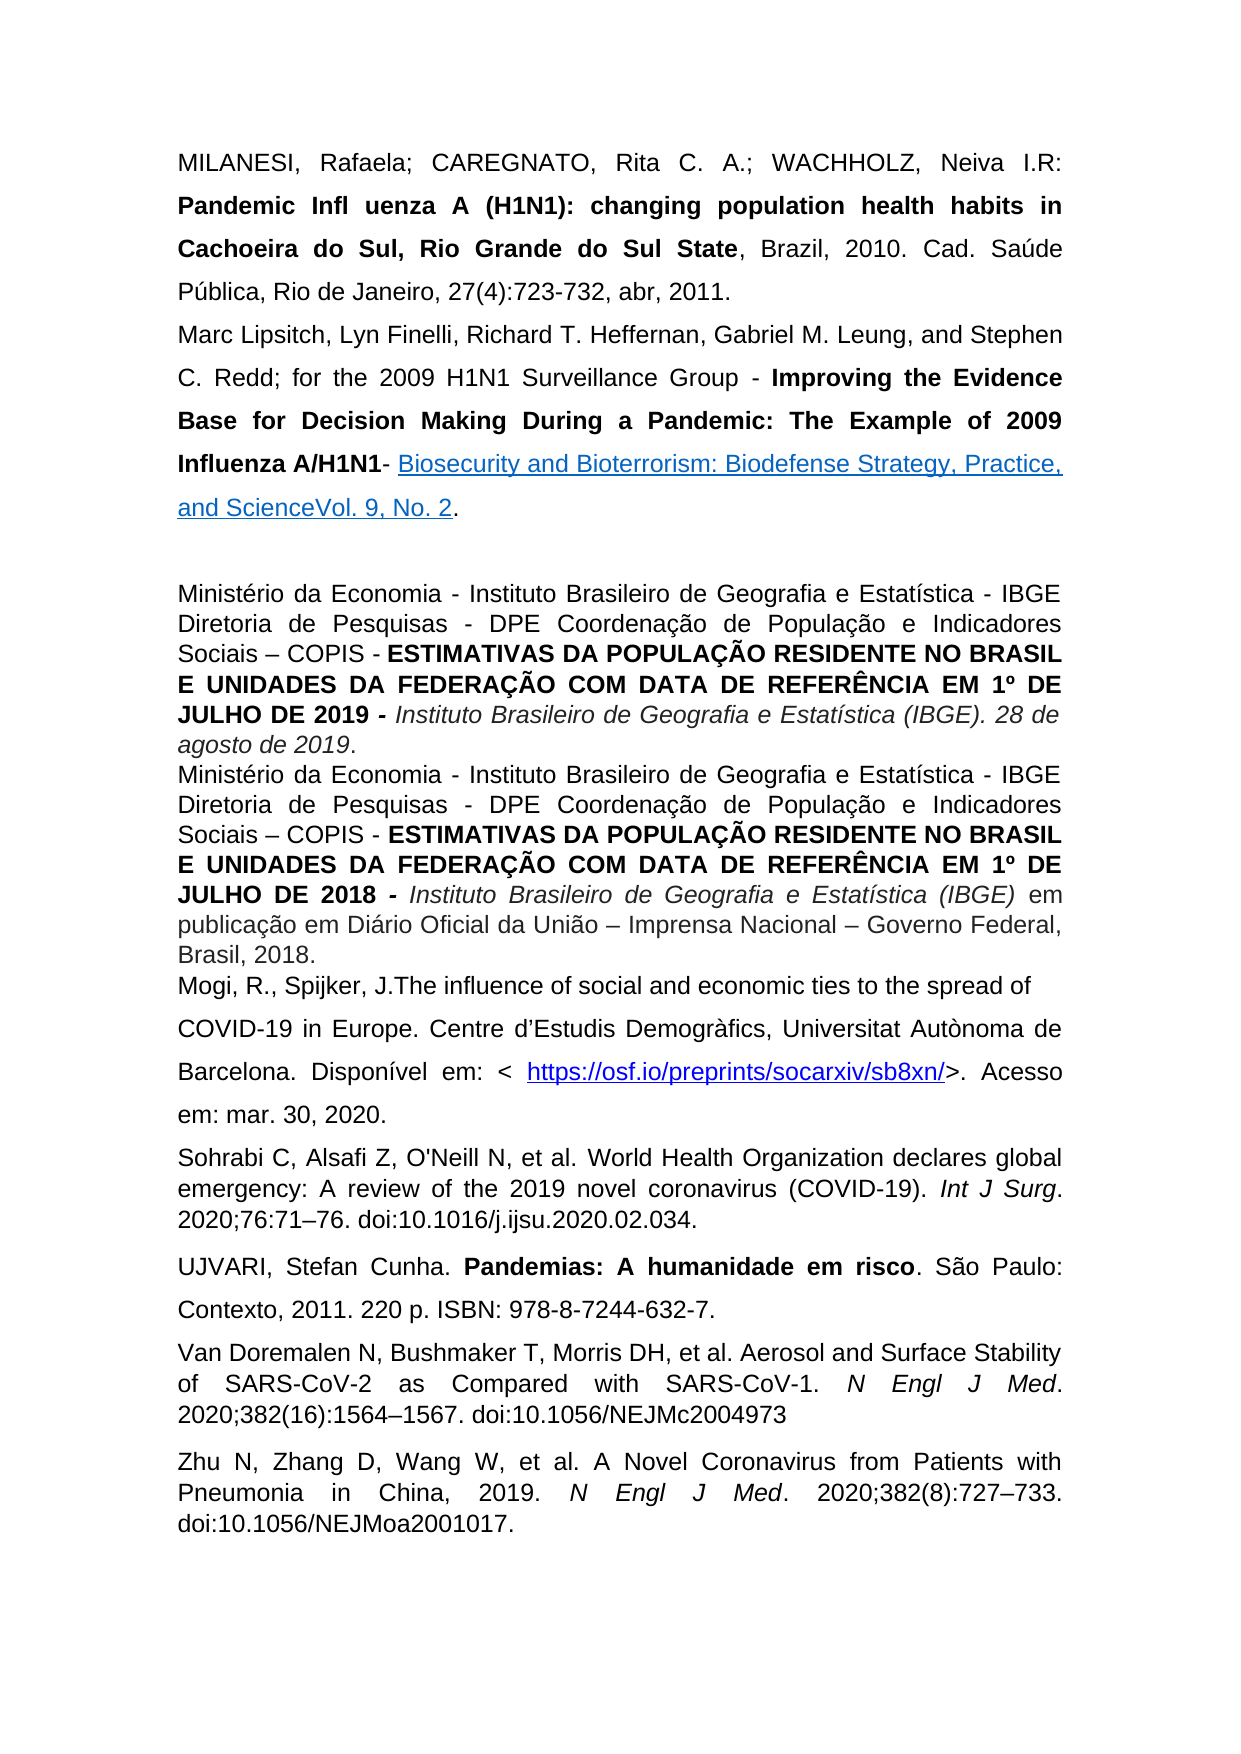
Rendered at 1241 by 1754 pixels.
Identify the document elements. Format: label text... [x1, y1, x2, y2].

text MILANESI, Rafaela; CAREGNATO, Rita C. A.; WACHHOLZ, Neiva I.R: Pandemic Infl uenza A (H1N1): changing population health habits in Cachoeira do Sul, Rio Grande do Sul State, Brazil, 2010. Cad. Saúde Pública, Rio de Janeiro, 27(4):723-732, abr, 2011. [177, 148, 1063, 306]
text Ministério da Economia - Instituto Brasileiro de Geografia e Estatística - IBGE Diretoria de Pesquisas - DPE Coordenação de População e Indicadores Sociais – COPIS - ESTIMATIVAS DA POPULAÇÃO RESIDENTE NO BRASIL E UNIDADES DA FEDERAÇÃO COM DATA DE REFERÊNCIA EM 1º DE JULHO DE 2018 - Instituto Brasileiro de Geografia e Estatística (IBGE) em publicação em Diário Oficial da União – Imprensa Nacional – Governo Federal, Brasil, 2018. [177, 760, 1063, 969]
text Mogi, R., Spijker, J.The influence of social and economic ties to the spread of [177, 971, 1063, 999]
text COVID-19 in Europe. Centre d’Estudis Demogràfics, Universitat Autònoma de Barcelona. Disponível em: ˂ https://osf.io/preprints/socarxiv/sb8xn/˃. Acesso em: mar. 30, 2020. [177, 1014, 1063, 1129]
text Ministério da Economia - Instituto Brasileiro de Geografia e Estatística - IBGE Diretoria de Pesquisas - DPE Coordenação de População e Indicadores Sociais – COPIS - ESTIMATIVAS DA POPULAÇÃO RESIDENTE NO BRASIL E UNIDADES DA FEDERAÇÃO COM DATA DE REFERÊNCIA EM 1º DE JULHO DE 2019 - Instituto Brasileiro de Geografia e Estatística (IBGE). 28 de agosto de 2019. [177, 579, 1063, 758]
text UJVARI, Stefan Cunha. Pandemias: A humanidade em risco. São Paulo: Contexto, 2011. 220 p. ISBN: 978-8-7244-632-7. [177, 1252, 1063, 1324]
text Marc Lipsitch, Lyn Finelli, Richard T. Heffernan, Gabriel M. Leung, and Stephen C. Redd; for the 2009 H1N1 Surveillance Group - Improving the Evidence Base for Decision Making During a Pandemic: The Example of 2009 Influenza A/H1N1- Biosecurity and Bioterrorism: Biodefense Strategy, Practice, and ScienceVol. 9, No. 2. [177, 320, 1063, 521]
text Zhu N, Zhang D, Wang W, et al. A Novel Coronavirus from Patients with Pneumonia in China, 2019. N Engl J Med. 2020;382(8):727–733. doi:10.1056/NEJMoa2001017. [177, 1447, 1063, 1538]
text Sohrabi C, Alsafi Z, O'Neill N, et al. World Health Organization declares global emergency: A review of the 2019 novel coronavirus (COVID-19). Int J Surg. 2020;76:71–76. doi:10.1016/j.ijsu.2020.02.034. [177, 1143, 1063, 1233]
text Van Doremalen N, Bushmaker T, Morris DH, et al. Aerosol and Surface Stability of SARS-CoV-2 as Compared with SARS-CoV-1. N Engl J Med. 2020;382(16):1564–1567. doi:10.1056/NEJMc2004973 [177, 1338, 1063, 1428]
